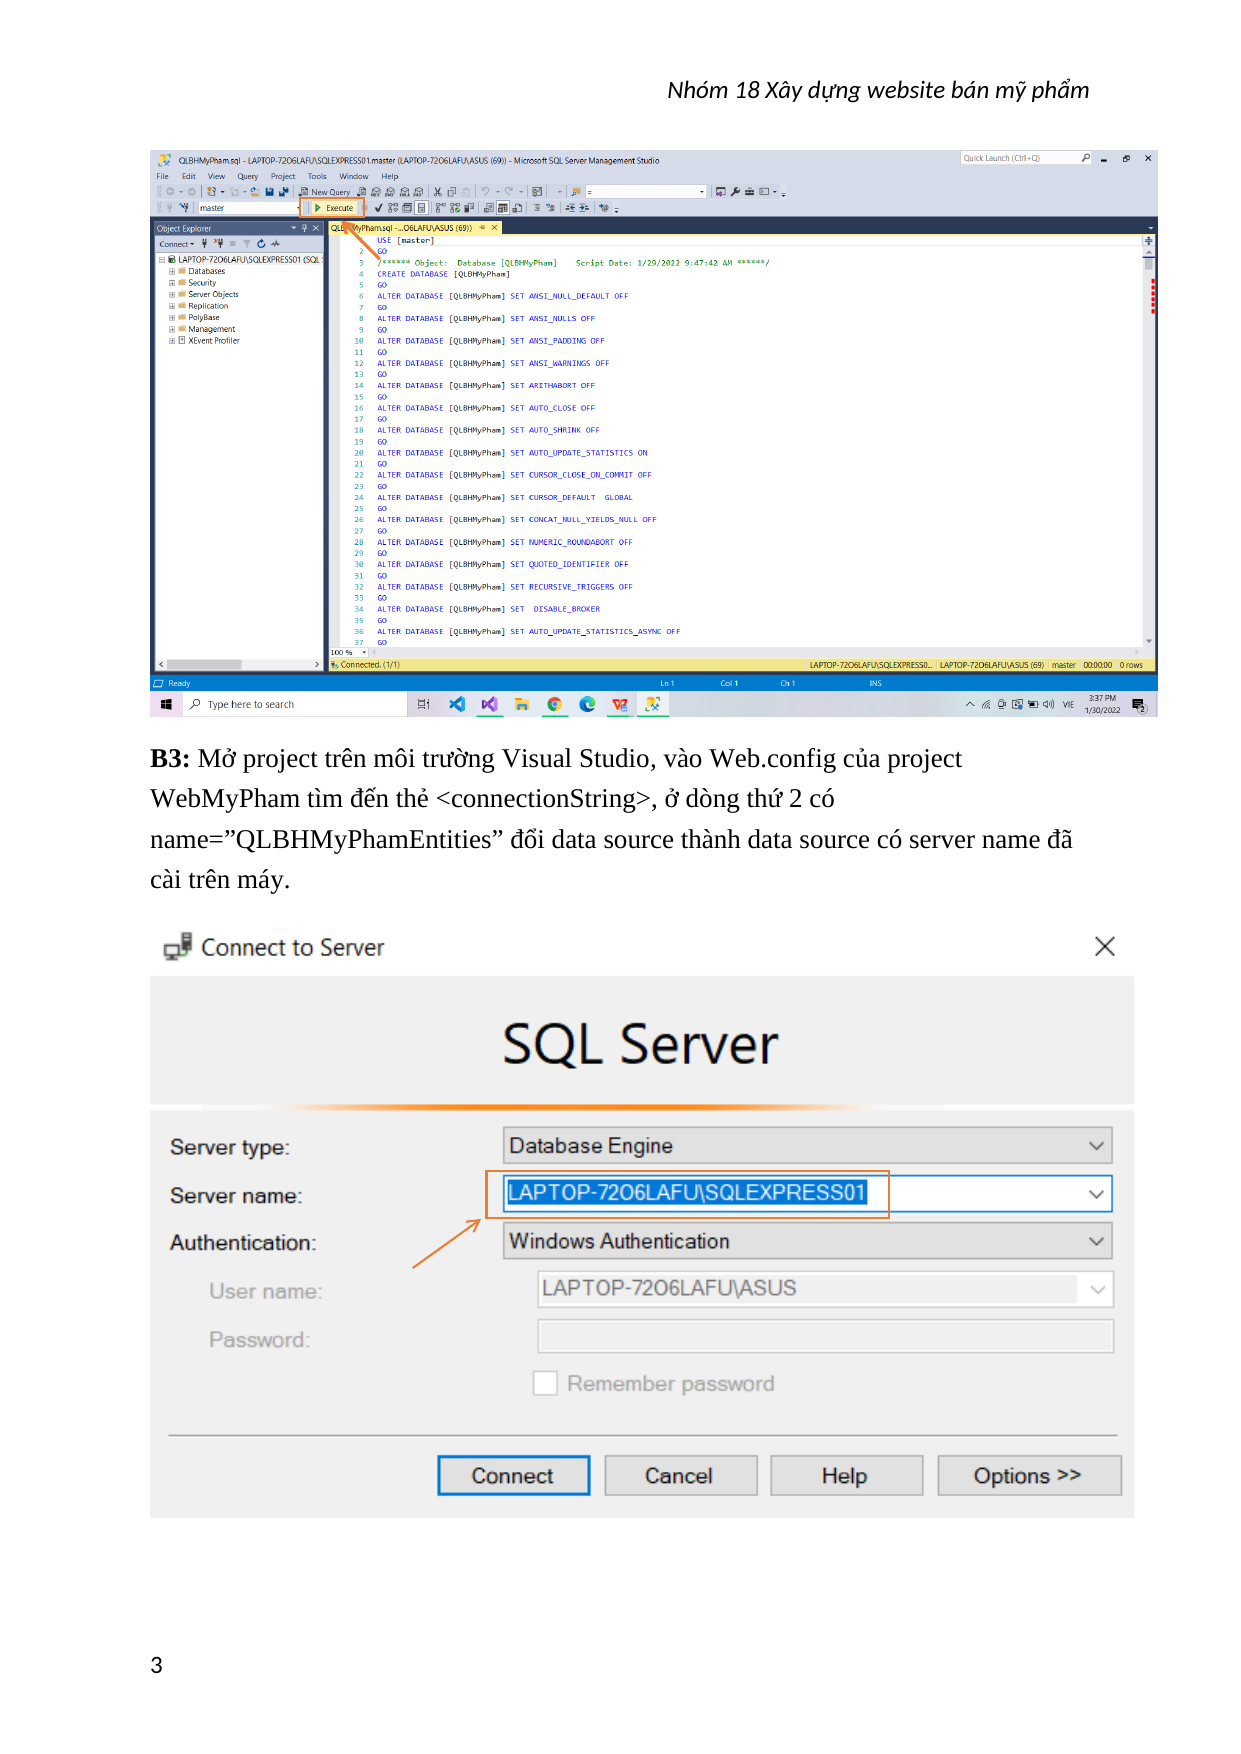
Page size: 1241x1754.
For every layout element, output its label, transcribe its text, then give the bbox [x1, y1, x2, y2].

picture [150, 150, 1158, 717]
text B3: Mở project trên môi trường Visual Studio, vào Web.config của project WebMyPham tìm đến thẻ <connectionString>, ở dòng thứ 2 có name=”QLBHMyPhamEntities” đổi data source thành data source có server name đã cài trên máy. [150, 742, 1090, 894]
picture [150, 920, 1135, 1518]
